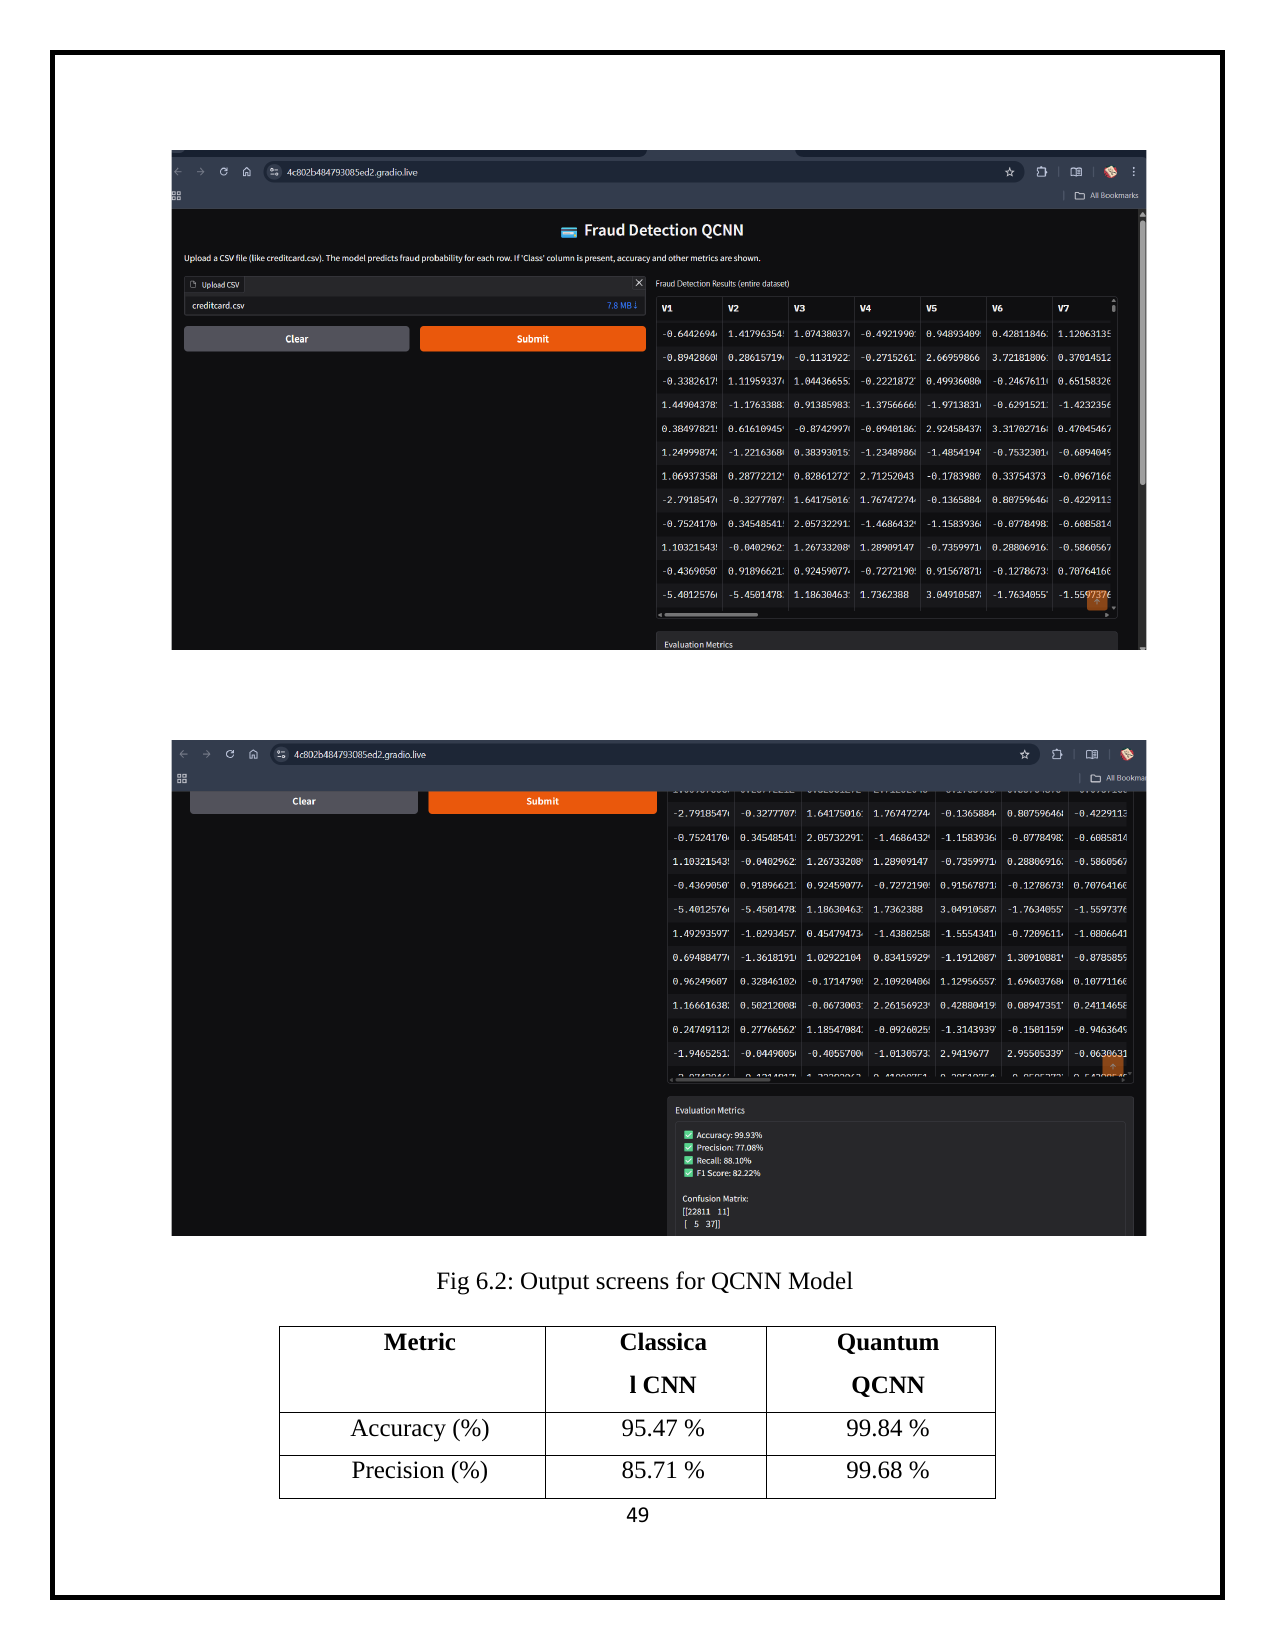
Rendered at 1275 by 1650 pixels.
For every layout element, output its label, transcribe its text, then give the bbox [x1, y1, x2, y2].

picture [171, 150, 1147, 650]
table_cell Precision (%) [280, 1456, 545, 1497]
table_header Metric [280, 1327, 545, 1412]
table_cell Accuracy (%) [280, 1413, 545, 1454]
text Fig 6.2: Output screens for QCNN Model [172, 1266, 1118, 1294]
table_cell 95.47 % [546, 1413, 766, 1454]
table_cell 85.71 % [546, 1456, 766, 1497]
table_cell 99.84 % [767, 1413, 995, 1454]
table_header Classical CNN [546, 1327, 766, 1412]
picture [171, 740, 1147, 1236]
table_header Quantum QCNN [767, 1327, 995, 1412]
table_cell 99.68 % [767, 1456, 995, 1497]
